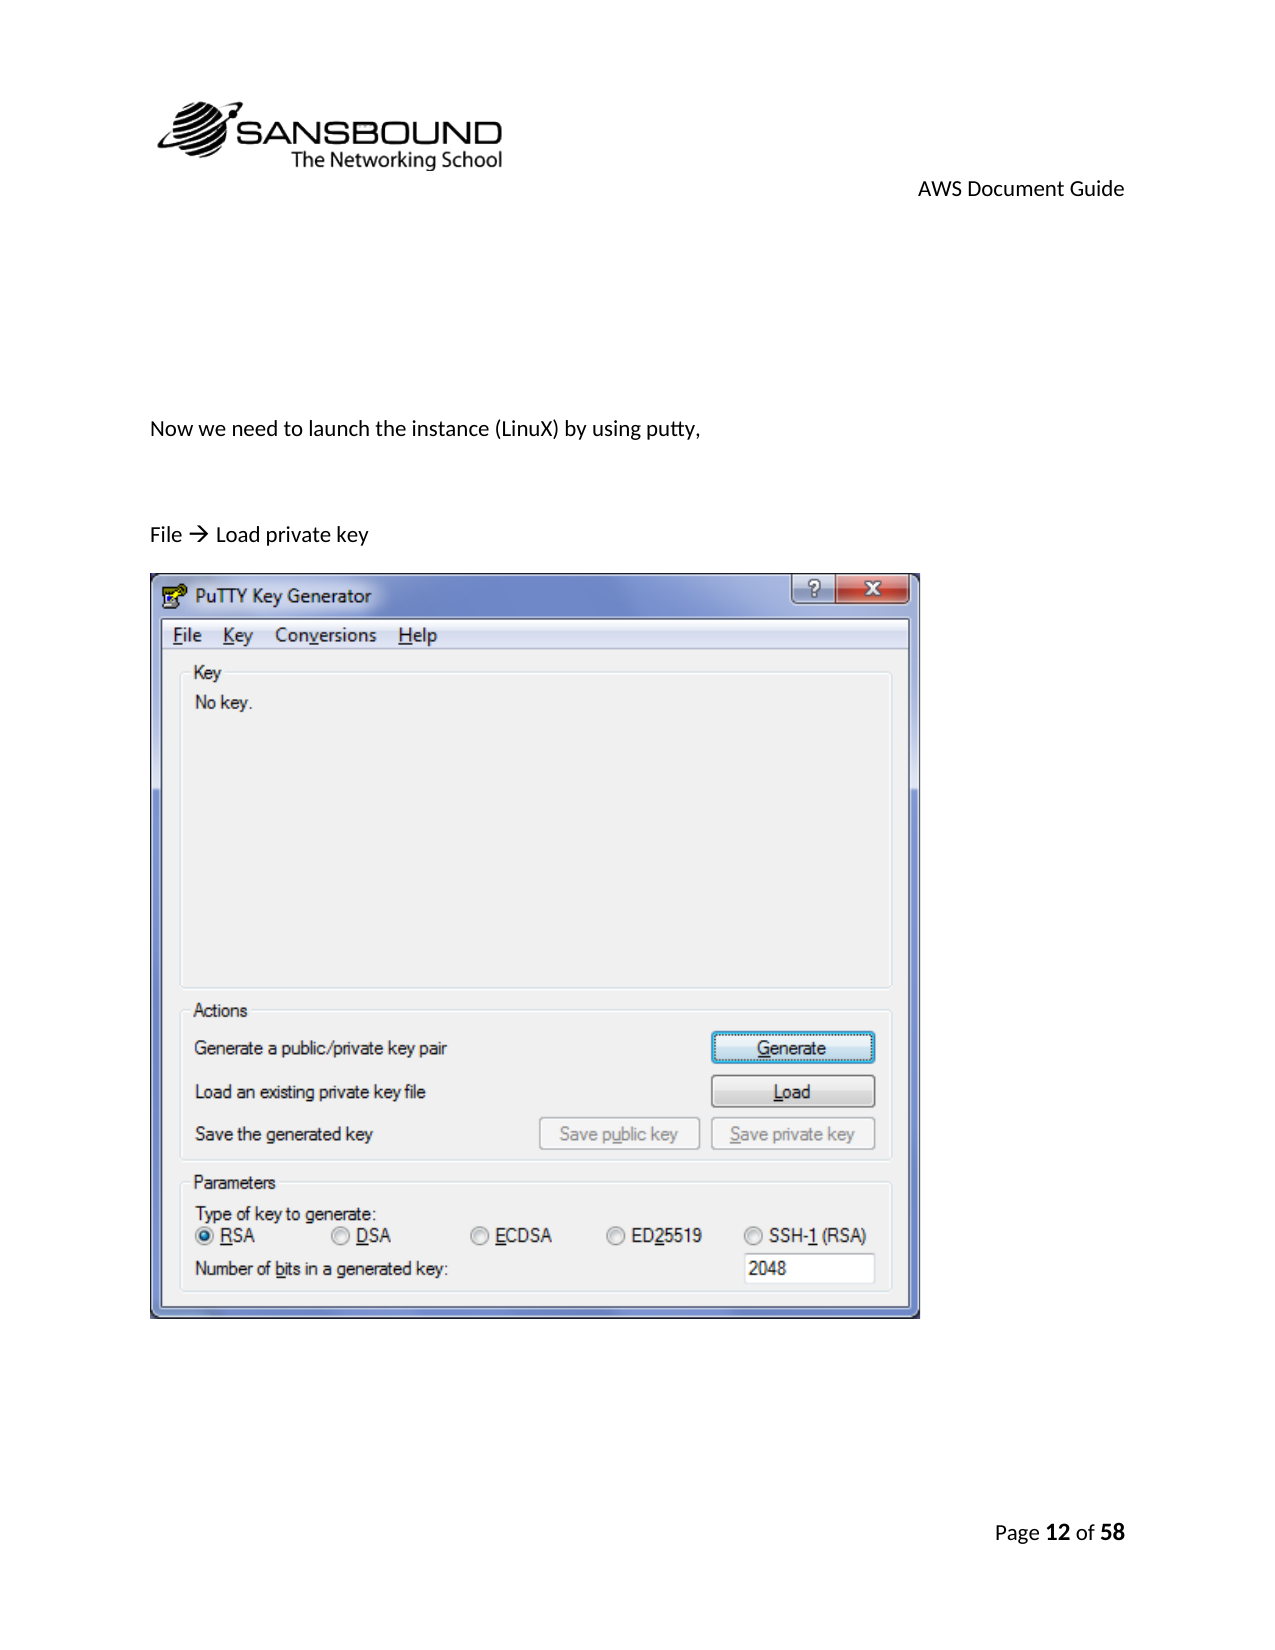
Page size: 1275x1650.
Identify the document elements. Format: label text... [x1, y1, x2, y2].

text Now we need to launch the instance (LinuX) by using putty, [150, 414, 1125, 442]
picture [150, 573, 921, 1319]
text File Load private key [150, 520, 1125, 548]
picture [150, 75, 514, 197]
